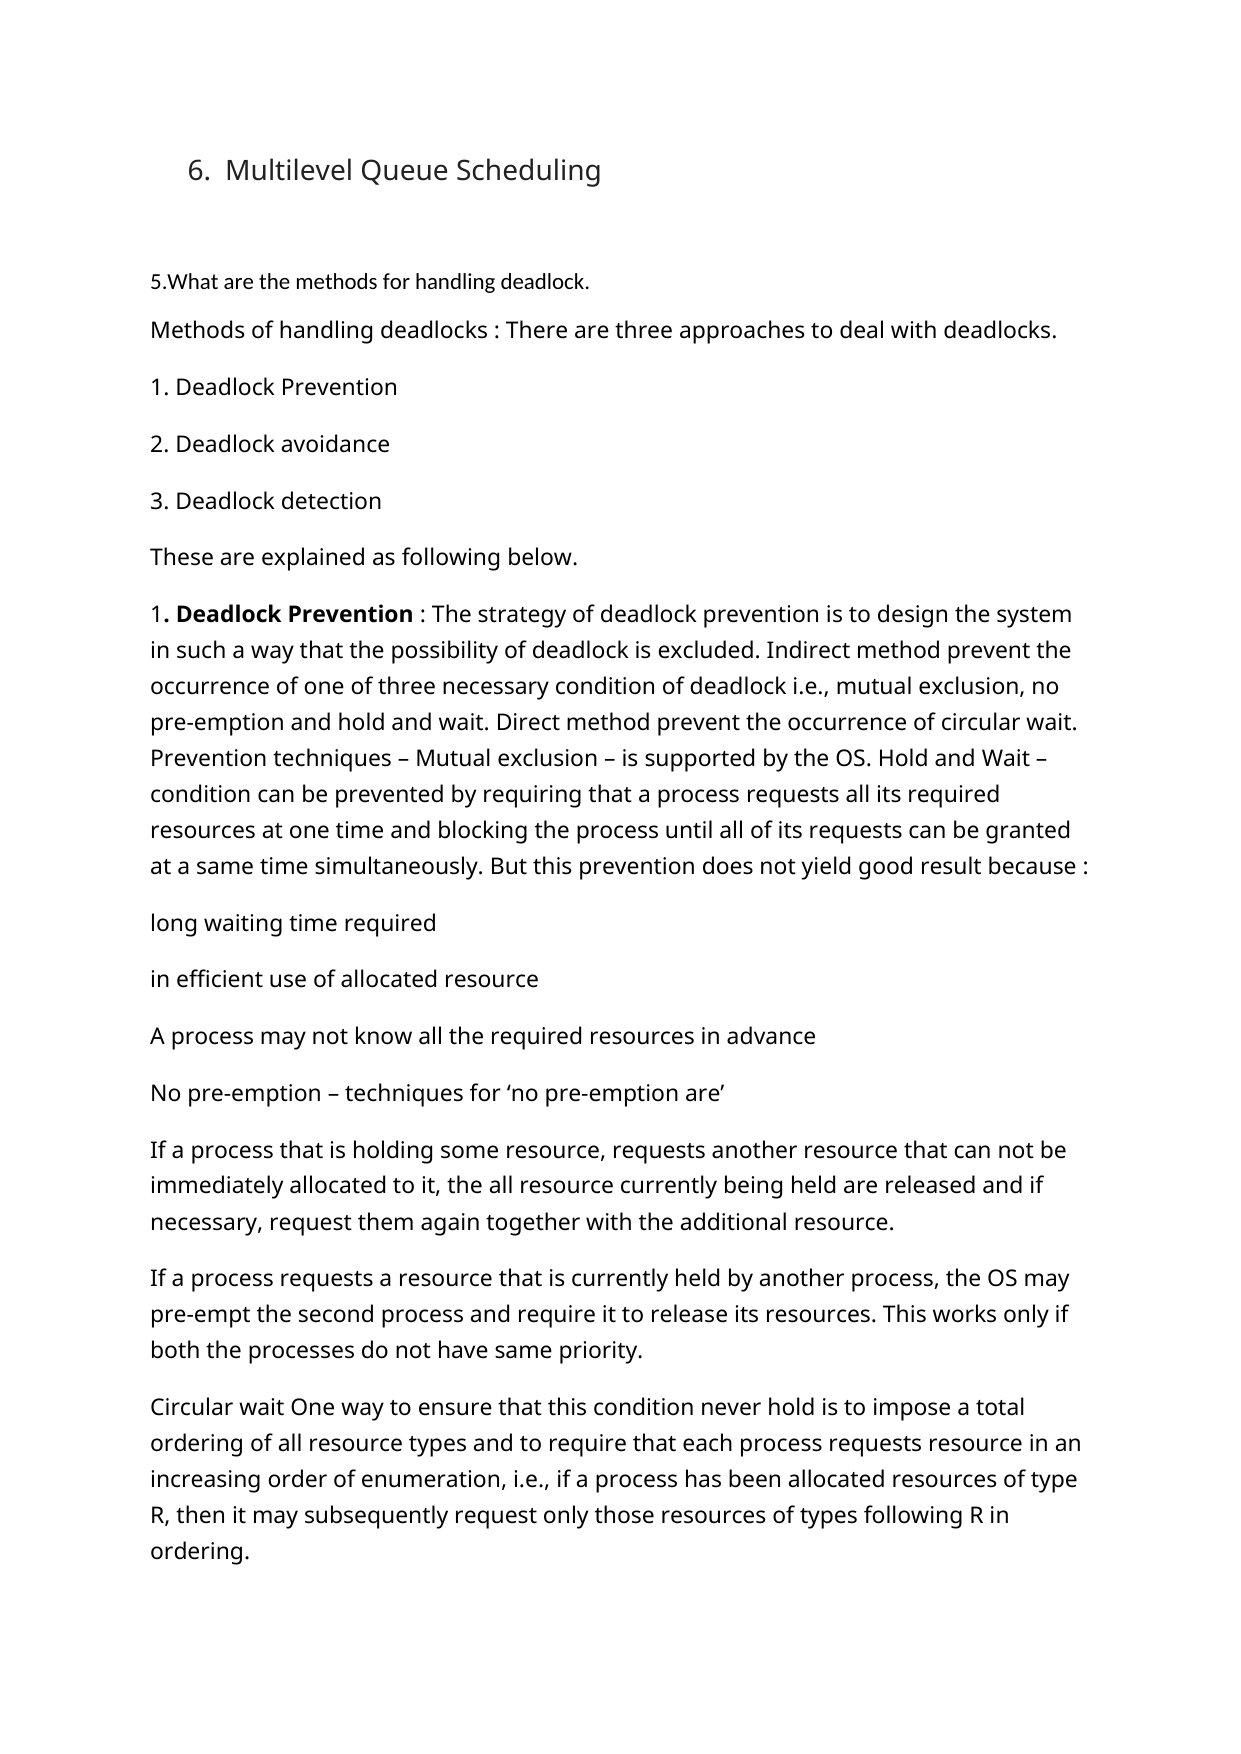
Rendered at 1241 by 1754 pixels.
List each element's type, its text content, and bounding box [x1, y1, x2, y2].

list Multilevel Queue Scheduling [187, 150, 1090, 188]
text 3. Deadlock detection [150, 484, 1090, 516]
text If a process that is holding some resource, requests another resource that can not be immediately allocated to it, the all resource currently being held are released and if necessary, request them again together with the additional resource. [150, 1133, 1090, 1237]
text 5.What are the methods for handling deadlock. [150, 267, 1090, 295]
text 1. Deadlock Prevention [150, 371, 1090, 402]
text long waiting time required [150, 906, 1090, 938]
text in efficient use of allocated resource [150, 963, 1090, 994]
text 2. Deadlock avoidance [150, 428, 1090, 459]
text Circular wait One way to ensure that this condition never hold is to impose a total ordering of all resource types and to require that each process requests resource in an increasing order of enumeration, i.e., if a process has been allocated resources of type R, then it may subsequently request only those resources of types following R in ordering. [150, 1391, 1090, 1566]
text A process may not know all the required resources in advance [150, 1020, 1090, 1051]
text 1. Deadlock Prevention : The strategy of deadlock prevention is to design the system in such a way that the possibility of deadlock is excluded. Indirect method prevent the occurrence of one of three necessary condition of deadlock i.e., mutual exclusion, no pre-emption and hold and wait. Direct method prevent the occurrence of circular wait. Prevention techniques – Mutual exclusion – is supported by the OS. Hold and Wait – condition can be prevented by requiring that a process requests all its required resources at one time and blocking the process until all of its requests can be granted at a same time simultaneously. But this prevention does not yield good result because : [150, 598, 1090, 881]
text No pre-emption – techniques for ‘no pre-emption are’ [150, 1077, 1090, 1108]
text Methods of handling deadlocks : There are three approaches to deal with deadlocks. [150, 314, 1090, 346]
text These are explained as following below. [150, 541, 1090, 573]
text If a process requests a resource that is currently held by another process, the OS may pre-empt the second process and require it to release its resources. This works only if both the processes do not have same priority. [150, 1262, 1090, 1365]
